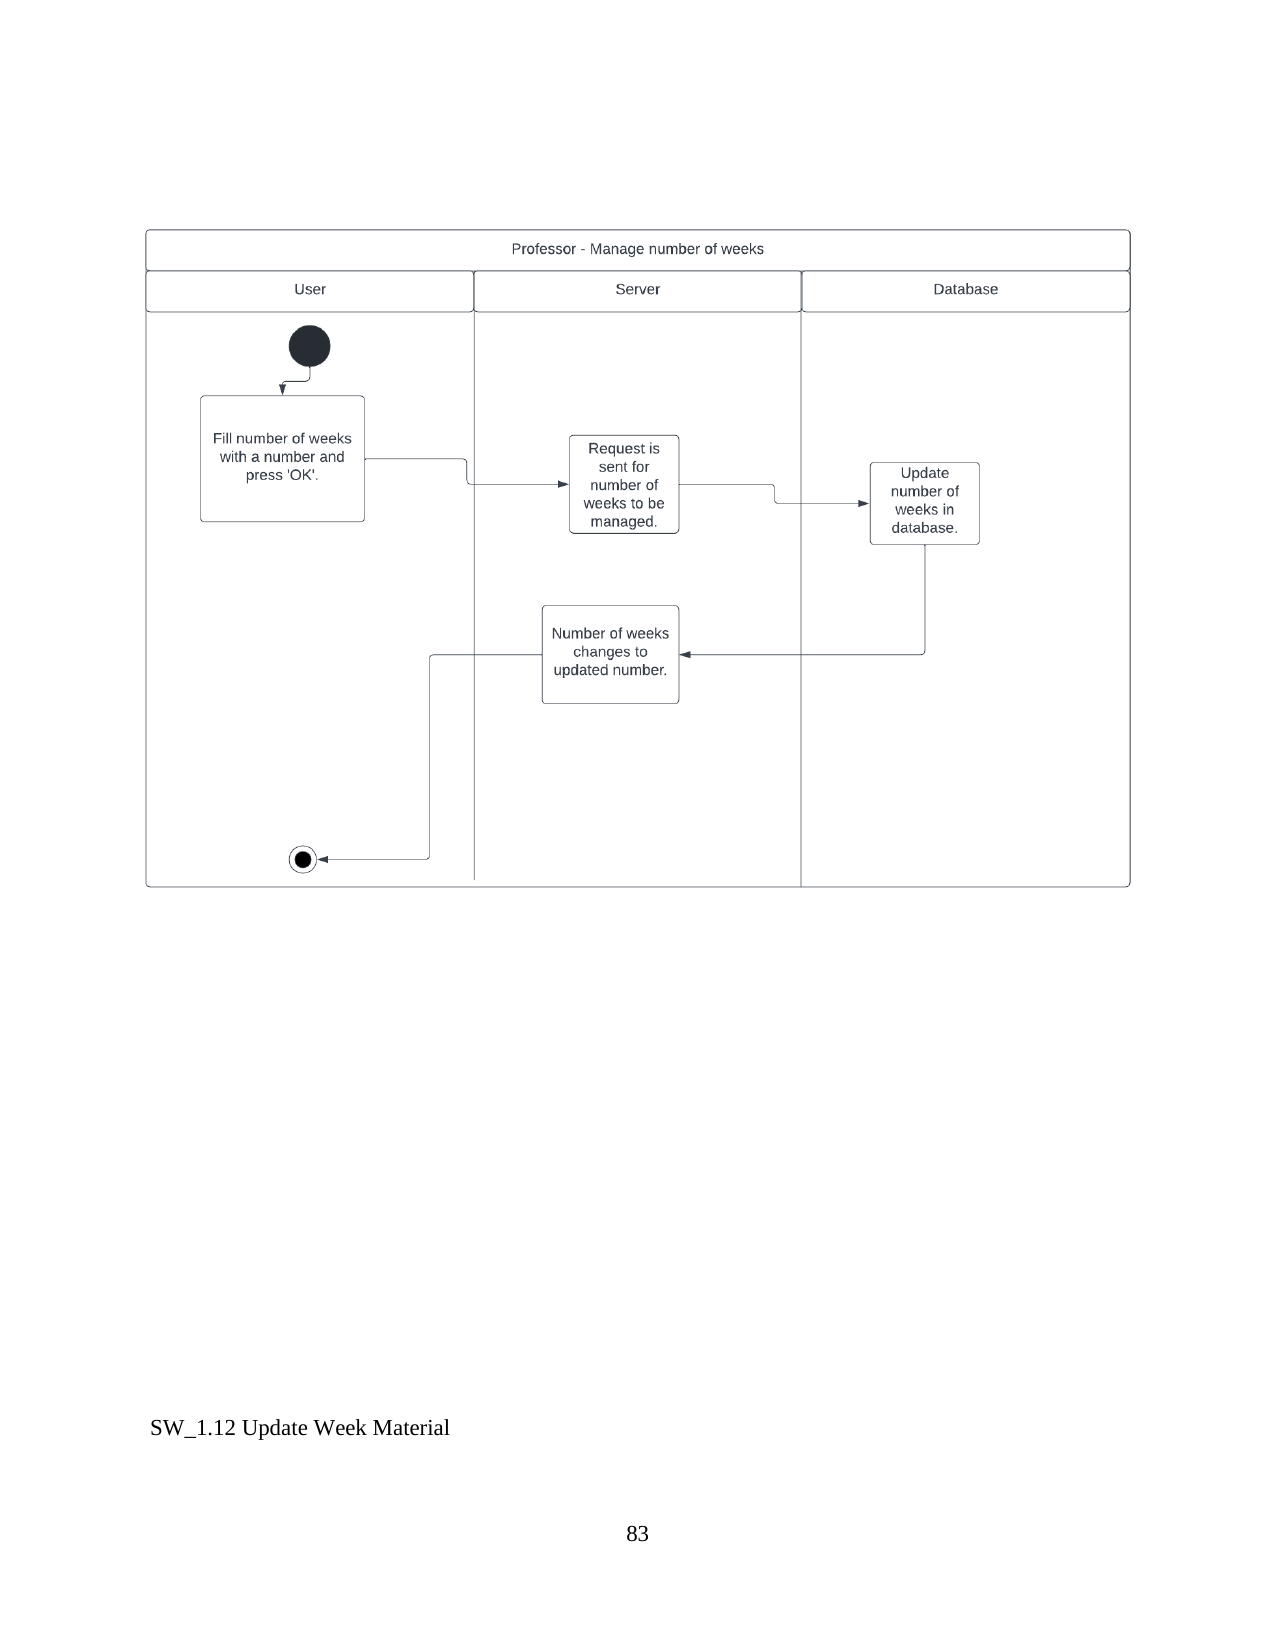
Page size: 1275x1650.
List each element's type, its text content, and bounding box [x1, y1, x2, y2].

text SW_1.12 Update Week Material [150, 1414, 1125, 1441]
picture [118, 202, 1157, 914]
